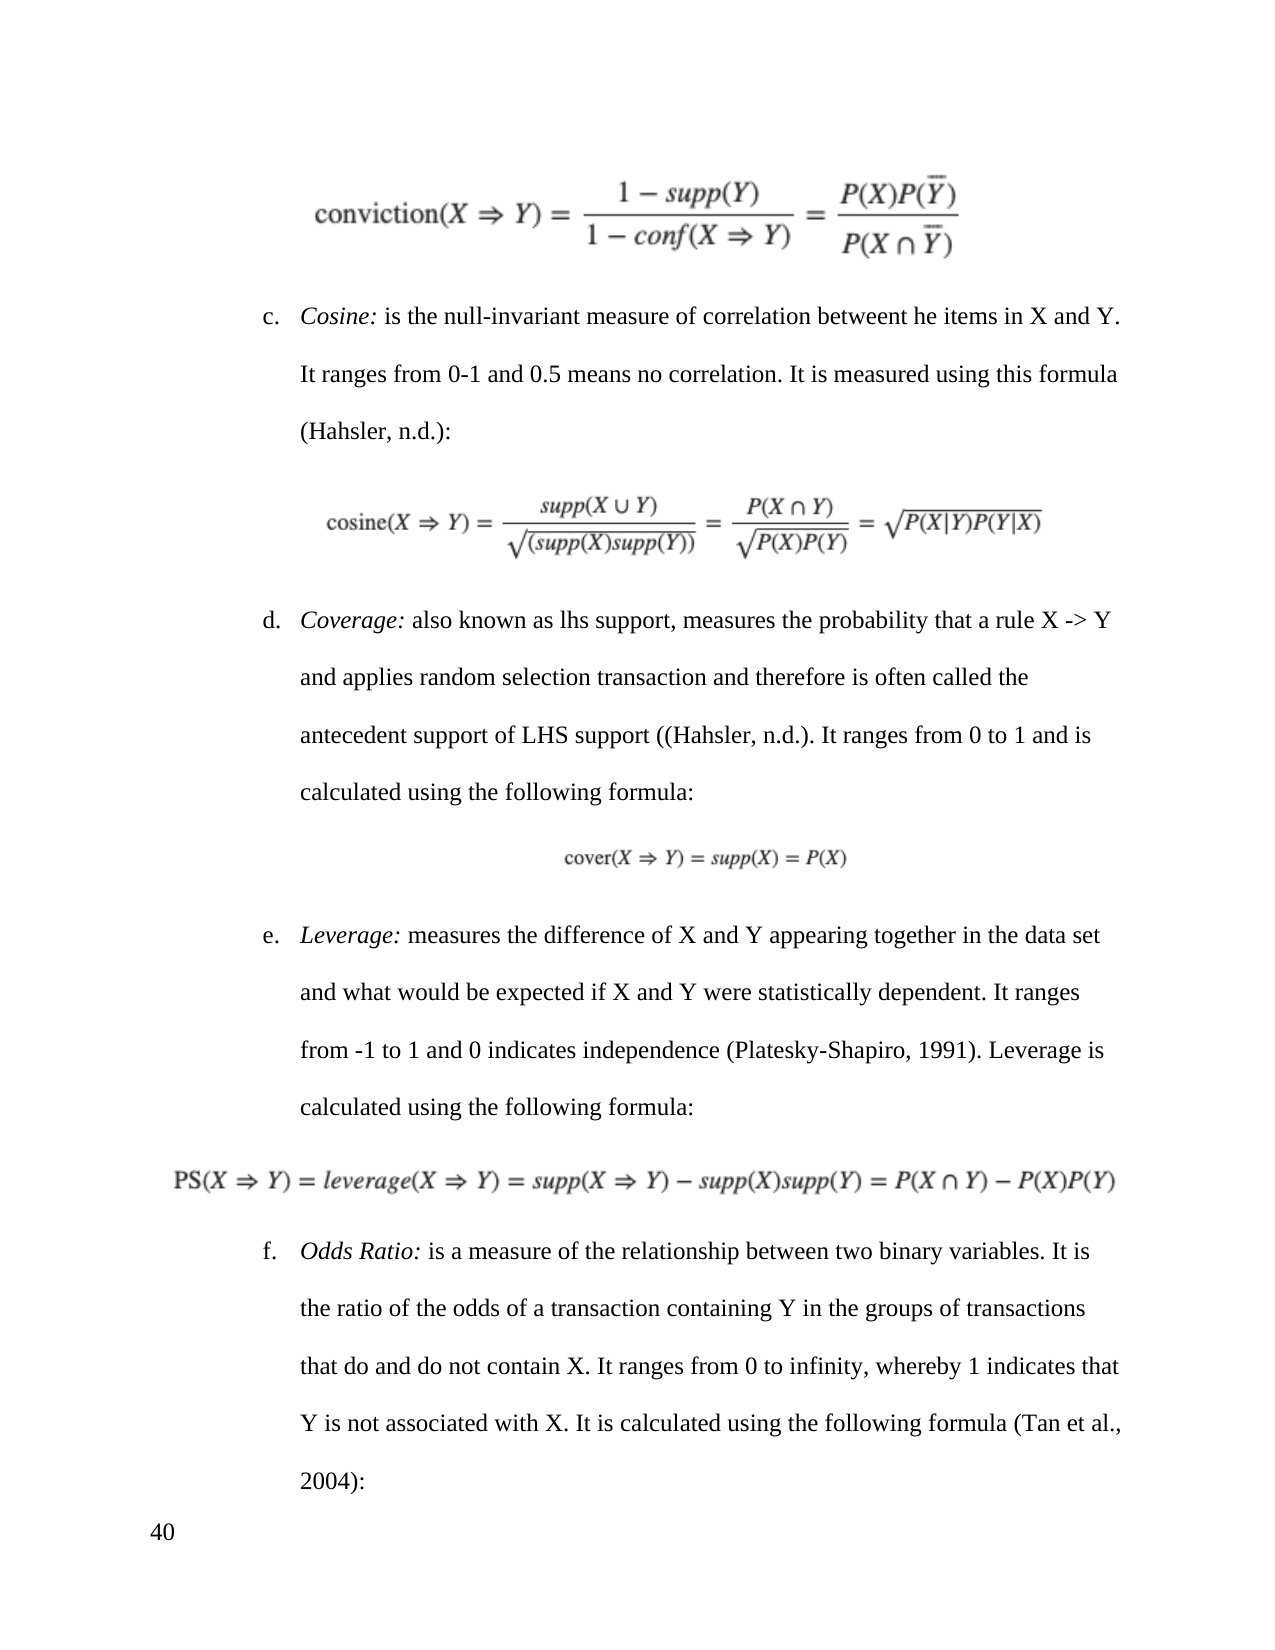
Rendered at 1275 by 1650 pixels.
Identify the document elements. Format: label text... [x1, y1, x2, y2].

list Odds Ratio: is a measure of the relationship between two binary variables. It is the ratio of the odds of a transaction containing Y in the groups of transactions that do and do not contain X. It ranges from 0 to infinity, whereby 1 indicates that Y is not associated with X. It is calculated using the following formula (Tan et al., 2004): [262, 1236, 1125, 1494]
picture [288, 150, 987, 273]
picture [541, 835, 884, 891]
list Coverage: also known as lhs support, measures the probability that a rule X -> Y and applies random selection transaction and therefore is often called the antecedent support of LHS support ((Hahsler, n.d.). It ranges from 0 to 1 and is calculated using the following formula: [262, 605, 1125, 806]
list Cosine: is the null-invariant measure of correlation betweent he items in X and Y. It ranges from 0-1 and 0.5 means no correlation. It is measured using this formula (Hahsler, n.d.): [262, 301, 1125, 445]
picture [311, 473, 1077, 577]
picture [150, 1149, 1125, 1207]
list Leverage: measures the difference of X and Y appearing together in the data set and what would be expected if X and Y were statistically dependent. It ranges from -1 to 1 and 0 indicates independence (Platesky-Shapiro, 1991). Leverage is calculated using the following formula: [262, 920, 1125, 1121]
